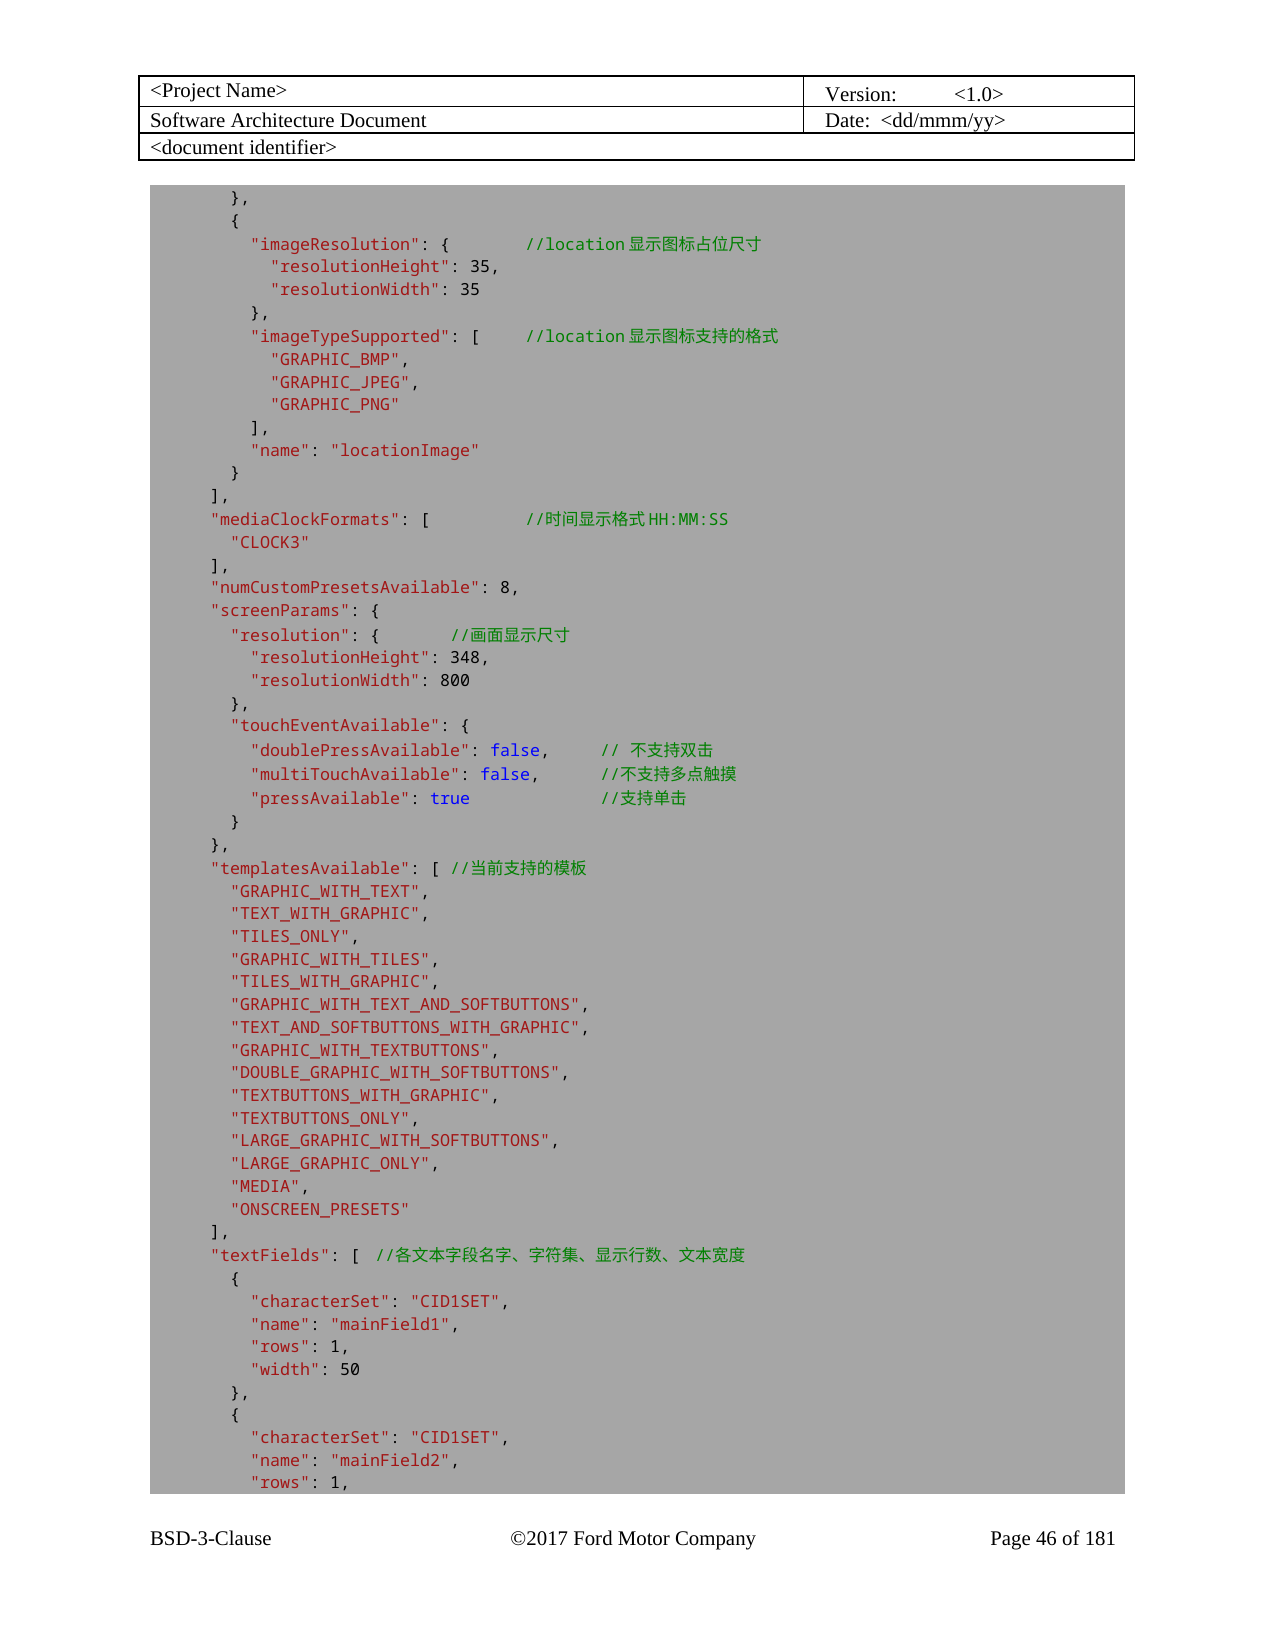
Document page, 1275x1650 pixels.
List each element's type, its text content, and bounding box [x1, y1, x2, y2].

text "TEXT_WITH_GRAPHIC", [150, 902, 1125, 924]
text "characterSet": "CID1SET", [150, 1289, 1125, 1312]
text "TEXTBUTTONS_ONLY", [150, 1106, 1125, 1129]
text "touchEventAvailable": { [150, 714, 1125, 737]
text "rows": 1, [150, 1335, 1125, 1358]
text "GRAPHIC_PNG" [150, 393, 1125, 416]
text "GRAPHIC_WITH_TEXTBUTTONS", [150, 1038, 1125, 1061]
text "MEDIA", [150, 1174, 1125, 1197]
text "width": 50 [150, 1358, 1125, 1380]
text "DOUBLE_GRAPHIC_WITH_SOFTBUTTONS", [150, 1061, 1125, 1083]
text "numCustomPresetsAvailable": 8, [150, 576, 1125, 599]
text "name": "locationImage" [150, 438, 1125, 461]
text } [150, 809, 1125, 832]
text "ONSCREEN_PRESETS" [150, 1197, 1125, 1220]
text "LARGE_GRAPHIC_WITH_SOFTBUTTONS", [150, 1129, 1125, 1152]
text ], [150, 484, 1125, 506]
text "pressAvailable": true //支持单击 [150, 785, 1125, 809]
text "screenParams": { [150, 599, 1125, 622]
text }, [150, 185, 1125, 208]
text "resolutionWidth": 35 [150, 278, 1125, 301]
text "multiTouchAvailable": false, //不支持多点触摸 [150, 761, 1125, 785]
text "imageTypeSupported": [ //location显示图标支持的格式 [150, 323, 1125, 347]
text "GRAPHIC_BMP", [150, 347, 1125, 370]
text "textFields": [ //各文本字段名字、字符集、显示行数、文本宽度 [150, 1242, 1125, 1267]
text }, [150, 301, 1125, 323]
text "GRAPHIC_JPEG", [150, 370, 1125, 393]
text "name": "mainField1", [150, 1312, 1125, 1335]
text "resolutionHeight": 35, [150, 255, 1125, 278]
text }, [150, 691, 1125, 714]
text "doublePressAvailable": false, // 不支持双击 [150, 737, 1125, 761]
text "resolution": { //画面显示尺寸 [150, 622, 1125, 646]
text "TILES_ONLY", [150, 924, 1125, 947]
text "TILES_WITH_GRAPHIC", [150, 970, 1125, 993]
text "characterSet": "CID1SET", [150, 1426, 1125, 1448]
text { [150, 1267, 1125, 1289]
text "resolutionHeight": 348, [150, 646, 1125, 668]
text } [150, 461, 1125, 484]
text "TEXTBUTTONS_WITH_GRAPHIC", [150, 1083, 1125, 1106]
text ], [150, 1220, 1125, 1242]
text "resolutionWidth": 800 [150, 668, 1125, 691]
text }, [150, 1380, 1125, 1403]
text ], [150, 416, 1125, 438]
text ], [150, 553, 1125, 576]
text "GRAPHIC_WITH_TEXT_AND_SOFTBUTTONS", [150, 993, 1125, 1015]
text "name": "mainField2", [150, 1448, 1125, 1471]
text "rows": 1, [150, 1471, 1125, 1494]
text "imageResolution": { //location显示图标占位尺寸 [150, 231, 1125, 255]
text "GRAPHIC_WITH_TILES", [150, 947, 1125, 970]
text { [150, 1403, 1125, 1426]
text }, [150, 832, 1125, 855]
text { [150, 208, 1125, 231]
text "templatesAvailable": [ //当前支持的模板 [150, 855, 1125, 879]
text "mediaClockFormats": [ //时间显示格式HH:MM:SS [150, 506, 1125, 531]
text "CLOCK3" [150, 531, 1125, 553]
text "TEXT_AND_SOFTBUTTONS_WITH_GRAPHIC", [150, 1015, 1125, 1038]
text "LARGE_GRAPHIC_ONLY", [150, 1152, 1125, 1174]
text "GRAPHIC_WITH_TEXT", [150, 879, 1125, 902]
